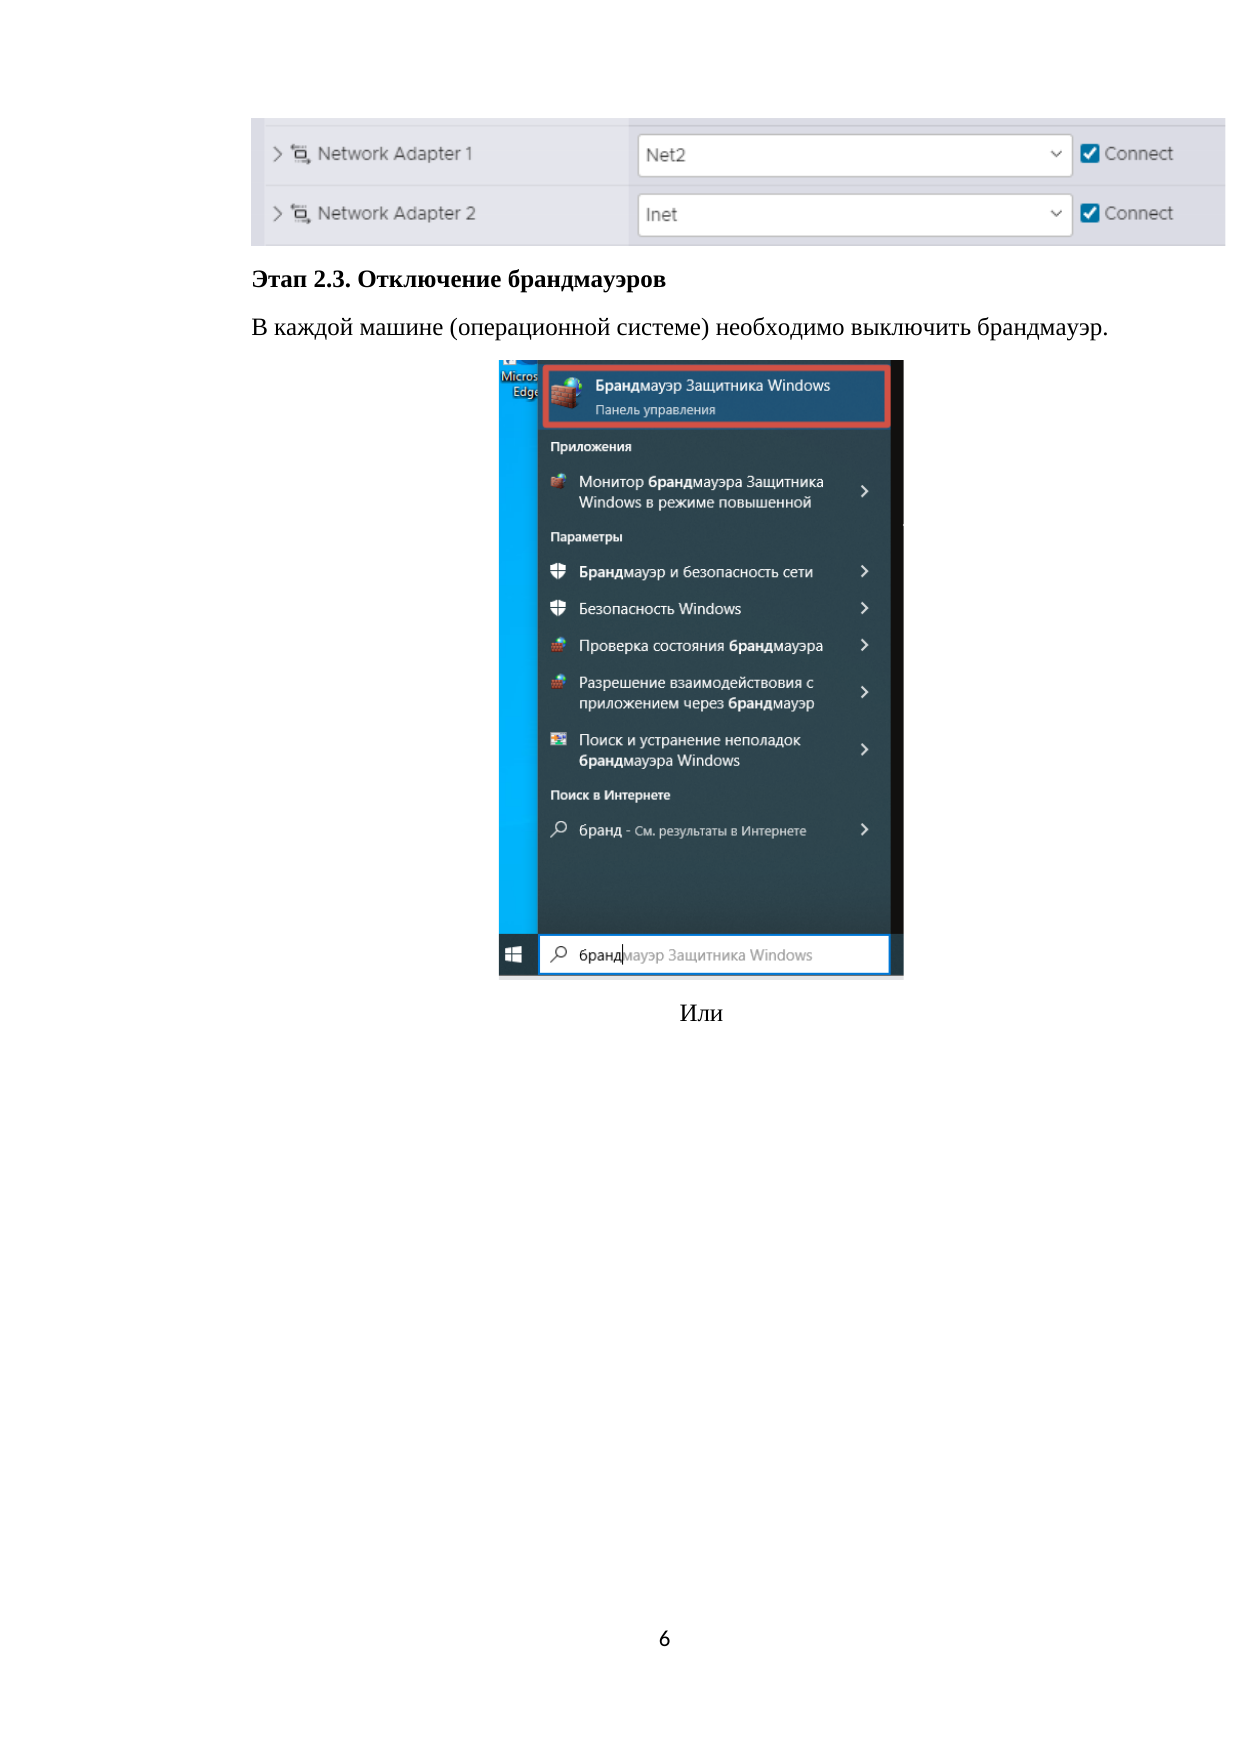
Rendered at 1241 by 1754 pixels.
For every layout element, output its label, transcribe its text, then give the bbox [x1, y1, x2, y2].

text Или [177, 998, 1152, 1027]
text Этап 2.3. Отключение брандмауэров [177, 264, 1152, 293]
picture [251, 118, 1226, 246]
text В каждой машине (операционной системе) необходимо выключить брандмауэр. [177, 312, 1152, 341]
picture [502, 372, 518, 380]
picture [498, 360, 904, 980]
picture [522, 375, 535, 380]
